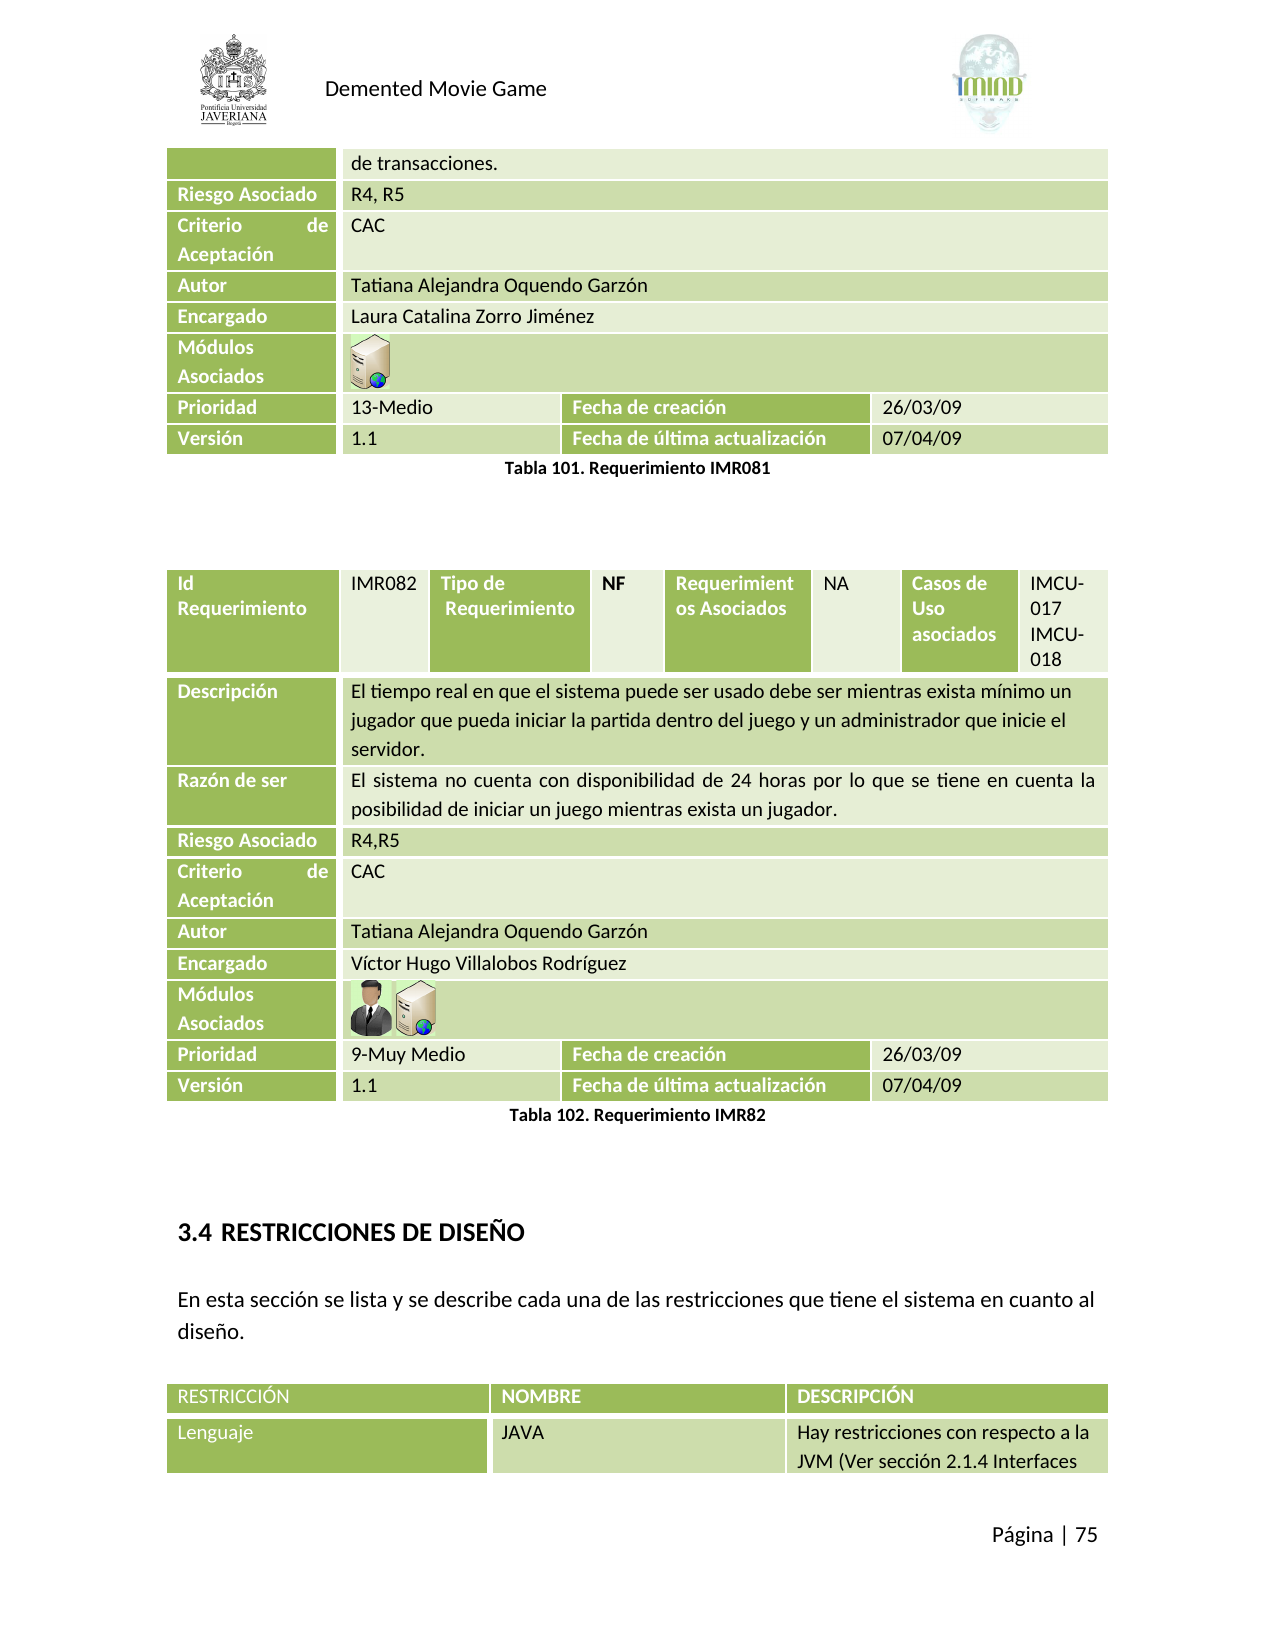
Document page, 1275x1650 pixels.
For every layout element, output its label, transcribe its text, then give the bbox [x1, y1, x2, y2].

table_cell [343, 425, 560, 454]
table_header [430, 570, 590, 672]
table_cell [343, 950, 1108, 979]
picture [951, 34, 1033, 138]
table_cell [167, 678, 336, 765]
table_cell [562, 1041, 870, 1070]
text En esta sección se lista y se describe cada una de las restricciones que tiene el sistema en cuanto al diseño. [177, 1285, 1098, 1345]
picture [396, 980, 436, 1036]
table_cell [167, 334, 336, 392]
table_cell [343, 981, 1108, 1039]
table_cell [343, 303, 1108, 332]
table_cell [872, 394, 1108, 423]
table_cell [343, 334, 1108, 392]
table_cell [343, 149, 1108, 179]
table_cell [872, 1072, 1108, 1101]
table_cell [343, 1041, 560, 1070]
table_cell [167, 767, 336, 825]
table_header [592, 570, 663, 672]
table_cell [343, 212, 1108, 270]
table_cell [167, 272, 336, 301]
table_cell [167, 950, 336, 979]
picture [200, 34, 267, 126]
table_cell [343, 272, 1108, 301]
picture [350, 334, 390, 389]
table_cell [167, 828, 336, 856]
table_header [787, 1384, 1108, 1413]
text Tabla 101. Requerimiento IMR081 [177, 456, 1098, 479]
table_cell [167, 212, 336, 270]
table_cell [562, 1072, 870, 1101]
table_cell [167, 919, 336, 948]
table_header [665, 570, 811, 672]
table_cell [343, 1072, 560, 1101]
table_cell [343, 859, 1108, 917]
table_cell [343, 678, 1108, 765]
subtitle RESTRICCIONES DE DISEÑO [177, 1215, 1098, 1248]
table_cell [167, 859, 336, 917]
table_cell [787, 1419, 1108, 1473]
text Tabla 102. Requerimiento IMR82 [177, 1103, 1098, 1126]
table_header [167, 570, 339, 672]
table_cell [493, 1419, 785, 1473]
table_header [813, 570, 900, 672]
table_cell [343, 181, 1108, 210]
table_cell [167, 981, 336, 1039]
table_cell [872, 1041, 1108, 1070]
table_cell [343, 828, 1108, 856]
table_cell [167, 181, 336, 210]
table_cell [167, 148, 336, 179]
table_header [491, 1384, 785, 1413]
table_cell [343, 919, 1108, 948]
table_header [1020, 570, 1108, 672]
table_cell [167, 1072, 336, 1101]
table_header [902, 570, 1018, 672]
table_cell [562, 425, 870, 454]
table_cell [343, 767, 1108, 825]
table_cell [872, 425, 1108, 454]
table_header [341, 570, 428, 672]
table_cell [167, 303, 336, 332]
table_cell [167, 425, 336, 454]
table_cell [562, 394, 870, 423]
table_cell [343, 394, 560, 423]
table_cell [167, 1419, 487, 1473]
picture [350, 980, 392, 1036]
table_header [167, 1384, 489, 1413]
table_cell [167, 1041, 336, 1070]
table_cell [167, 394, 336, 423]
